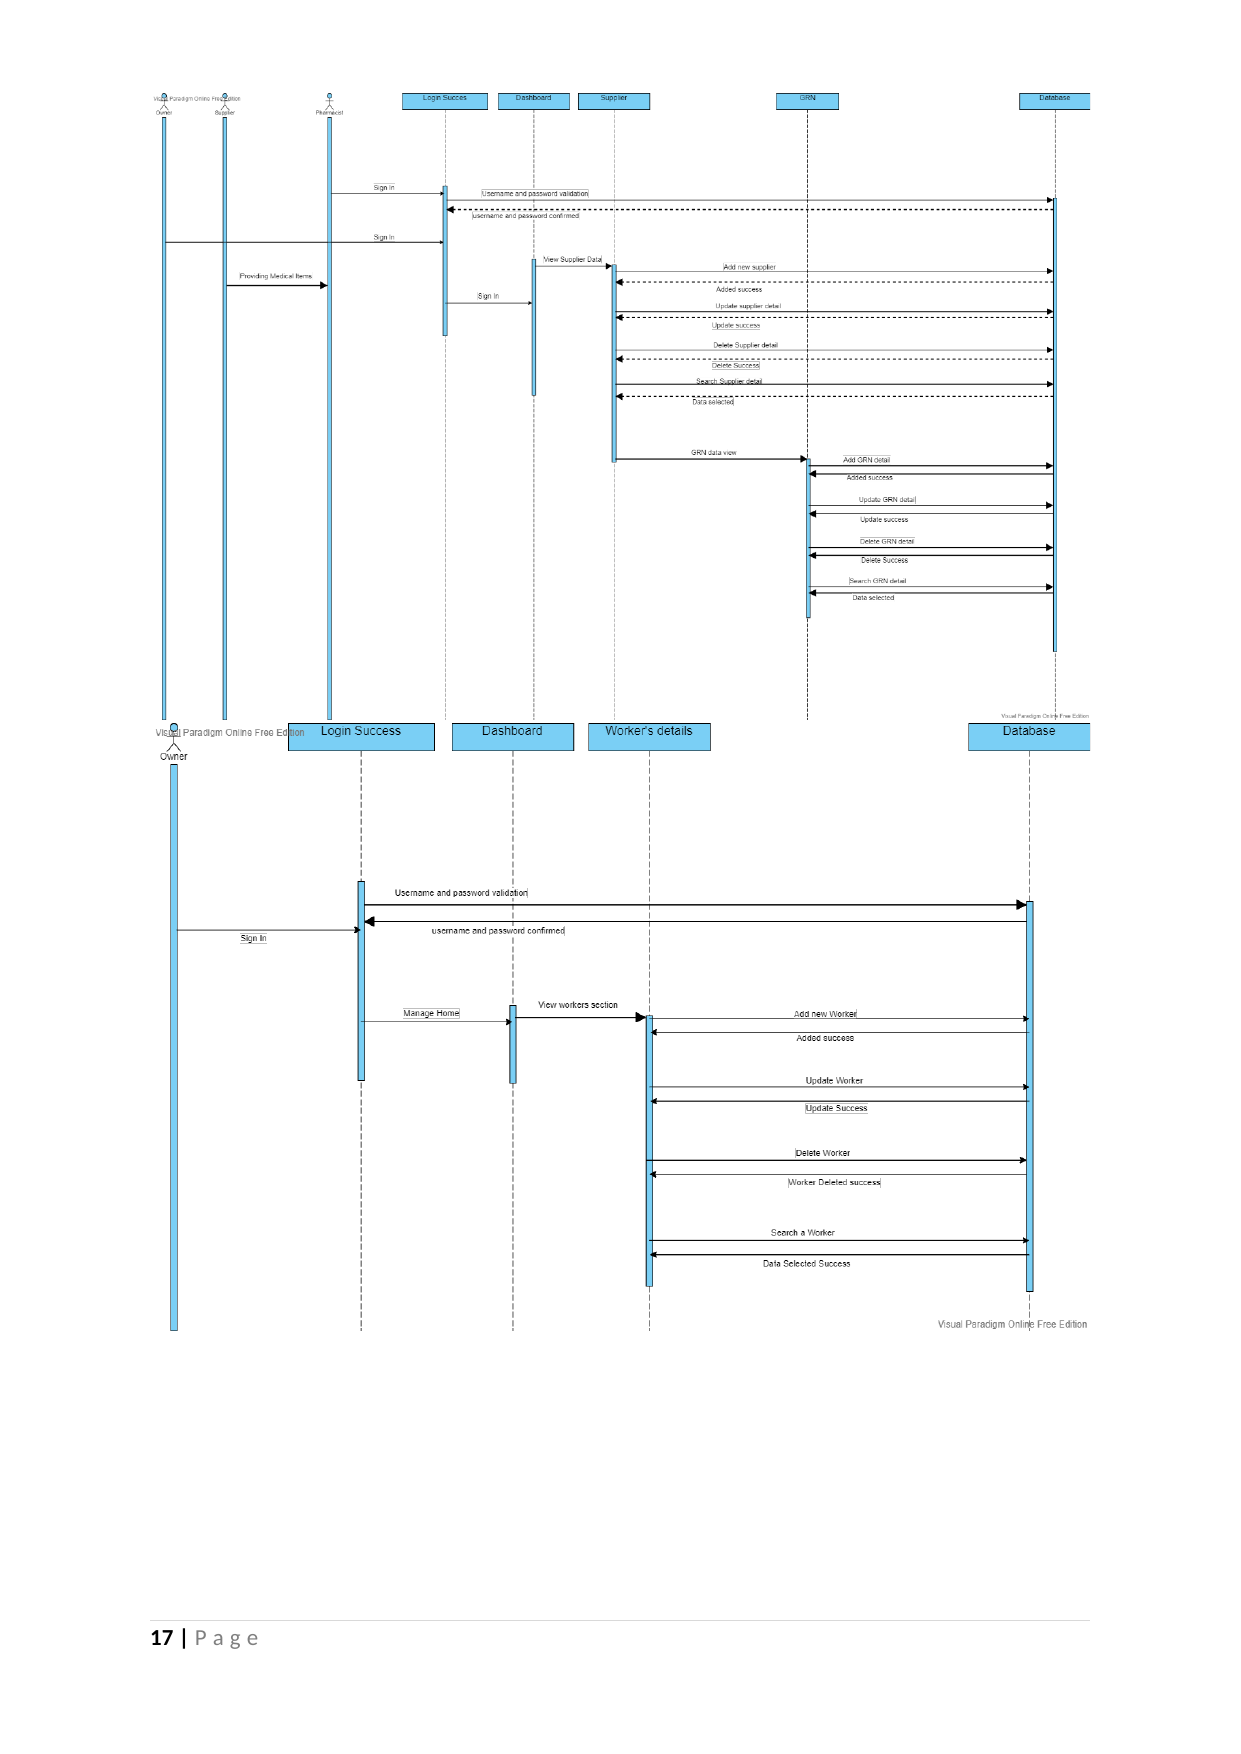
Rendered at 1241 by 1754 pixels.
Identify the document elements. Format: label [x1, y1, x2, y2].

picture [150, 723, 1091, 1331]
picture [150, 93, 1091, 720]
